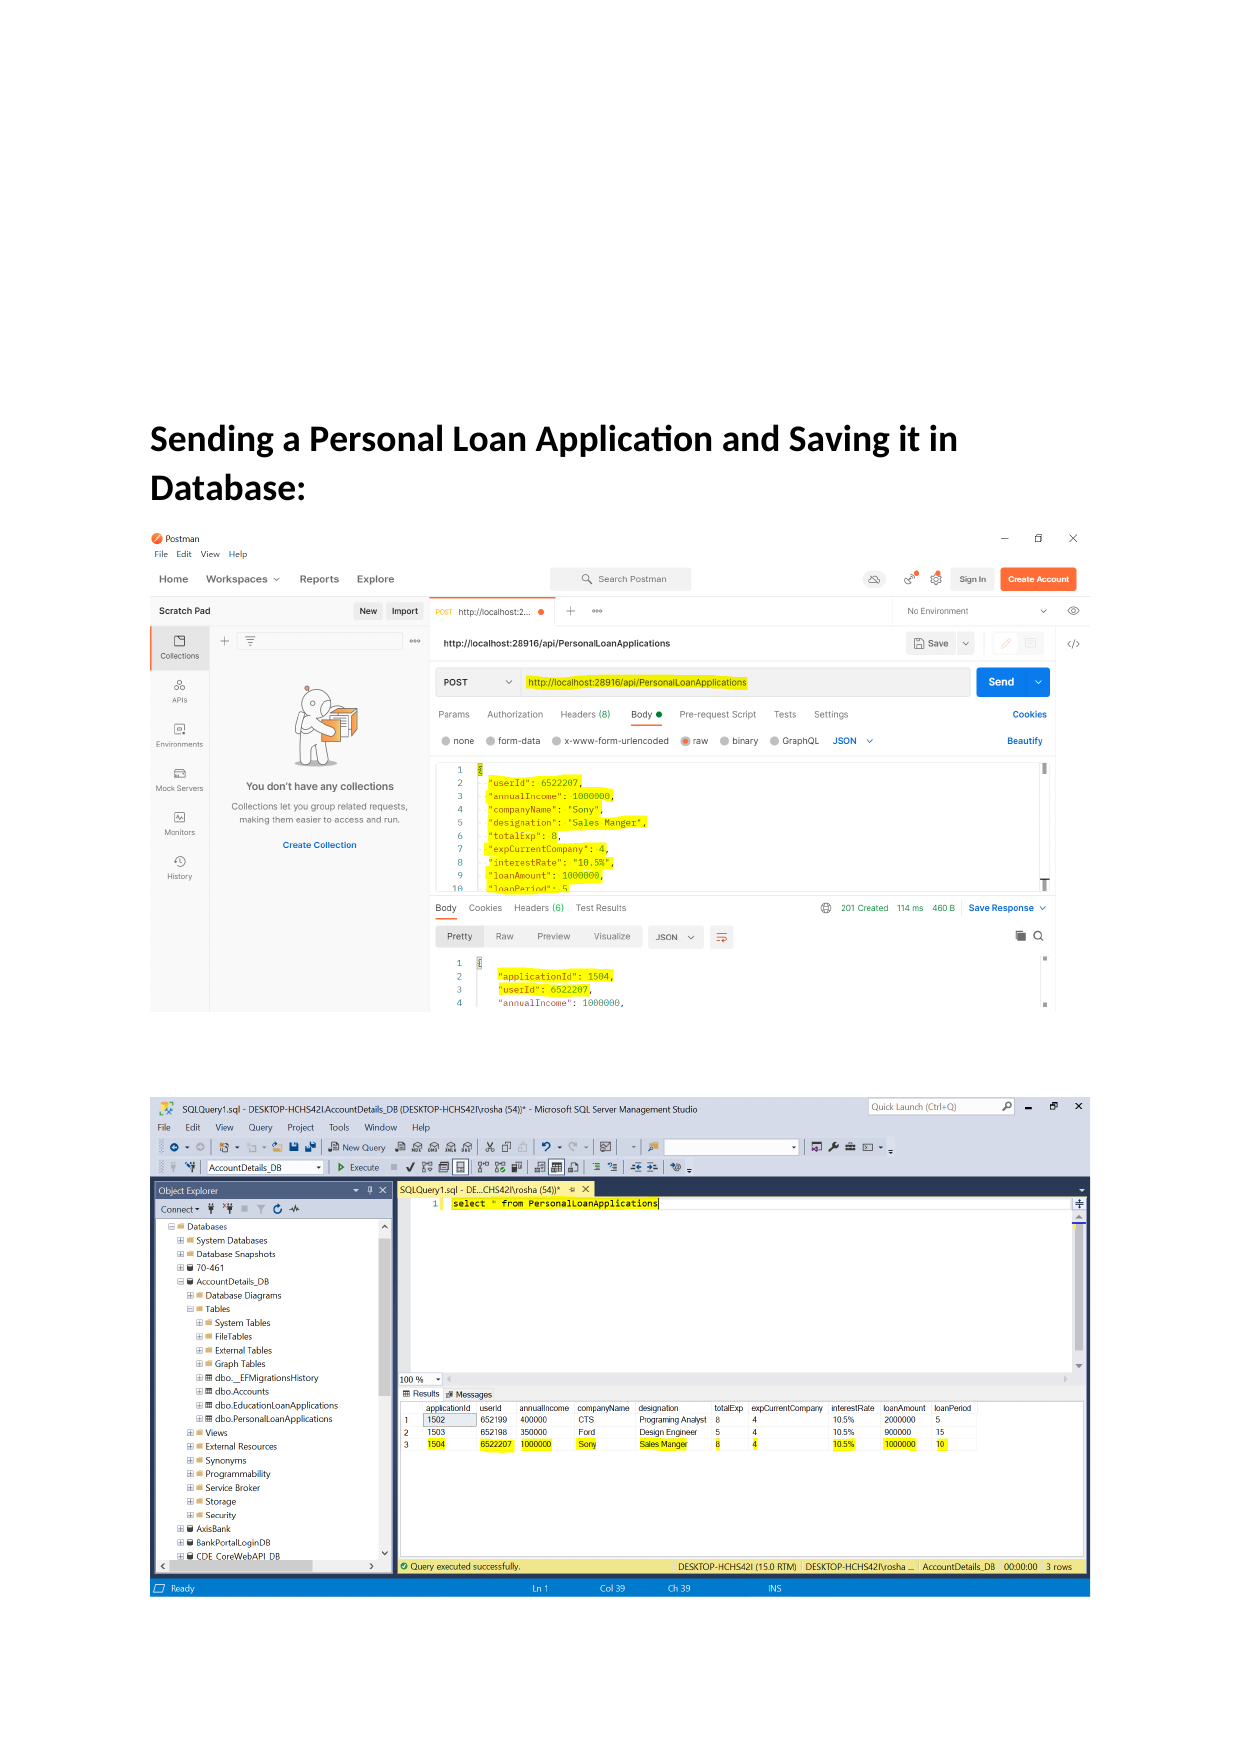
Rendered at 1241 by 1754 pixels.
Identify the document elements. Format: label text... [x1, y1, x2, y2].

picture [150, 530, 1091, 1012]
text Sending a Personal Loan Application and Saving it in Database: [150, 414, 1090, 510]
picture [150, 1097, 1091, 1597]
